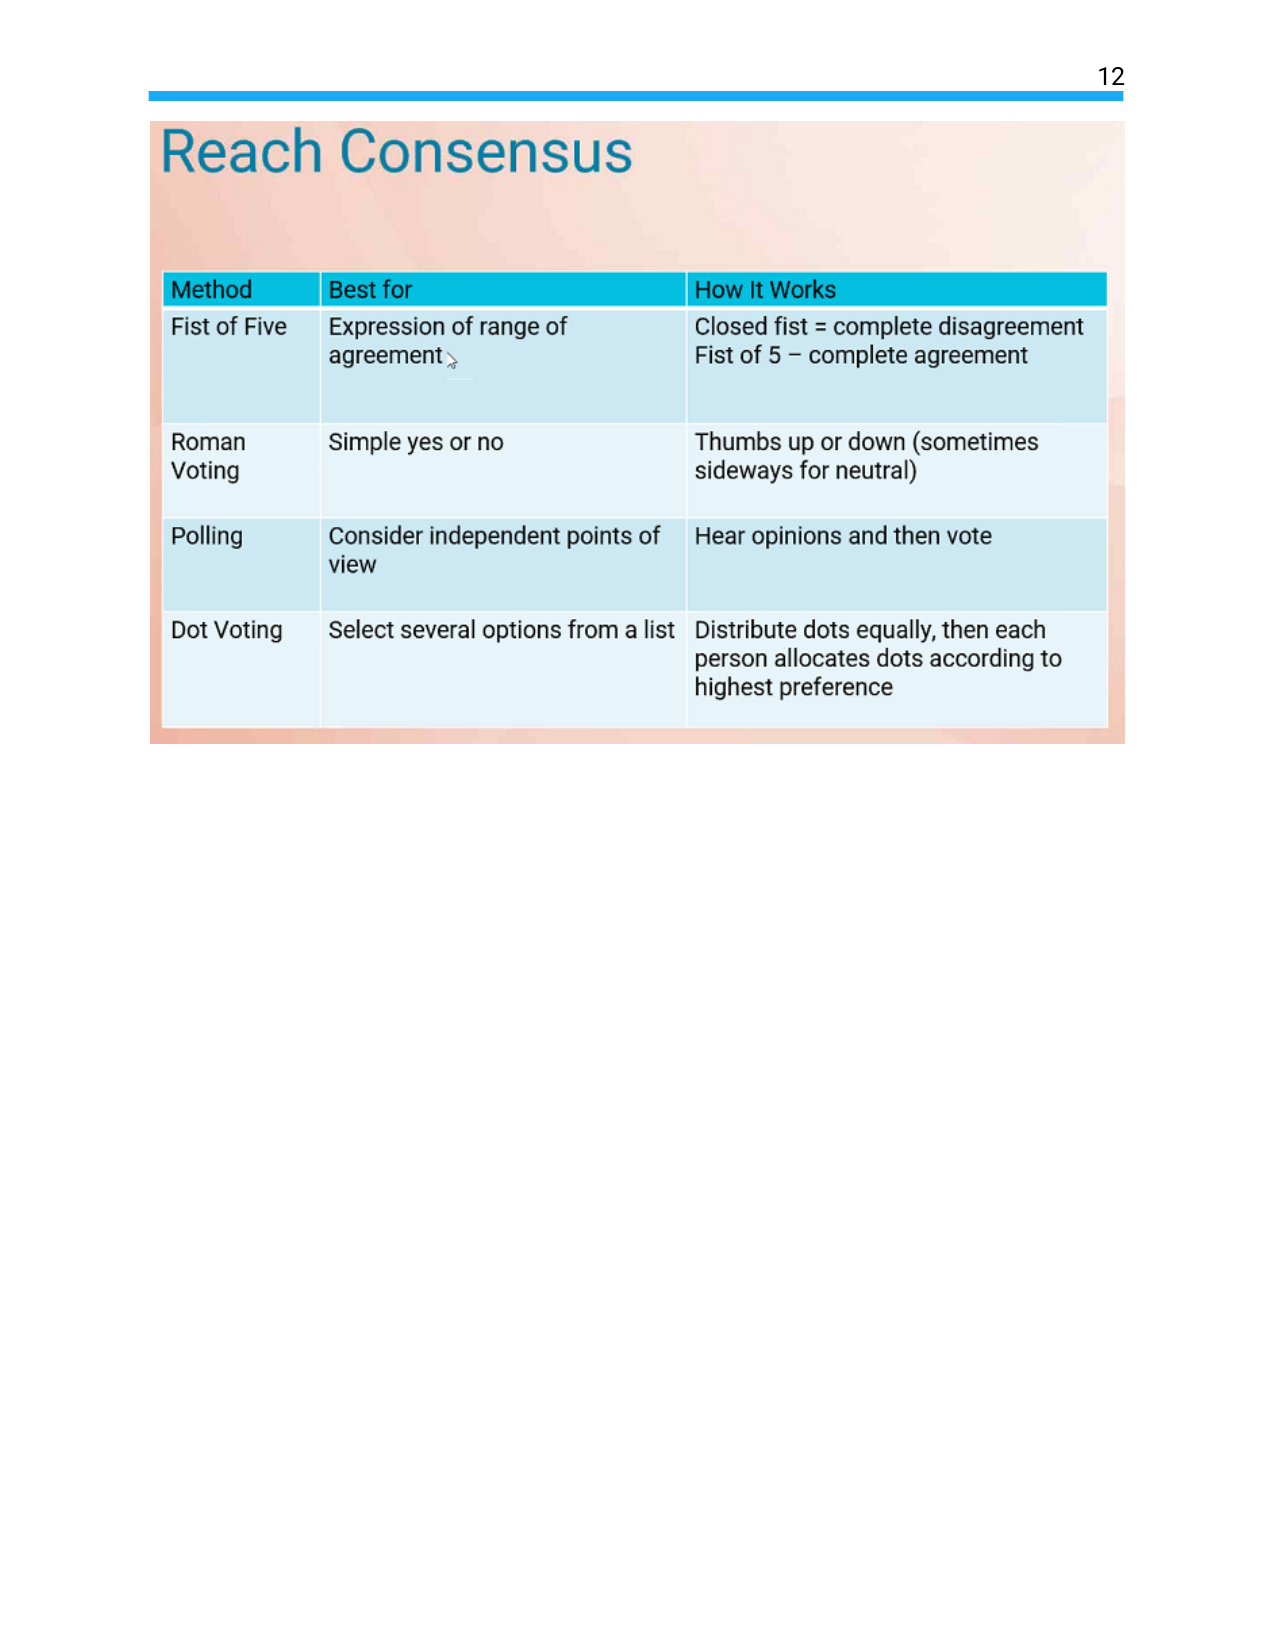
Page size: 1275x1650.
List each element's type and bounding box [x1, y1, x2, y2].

picture [150, 121, 1125, 744]
picture [148, 91, 1124, 101]
